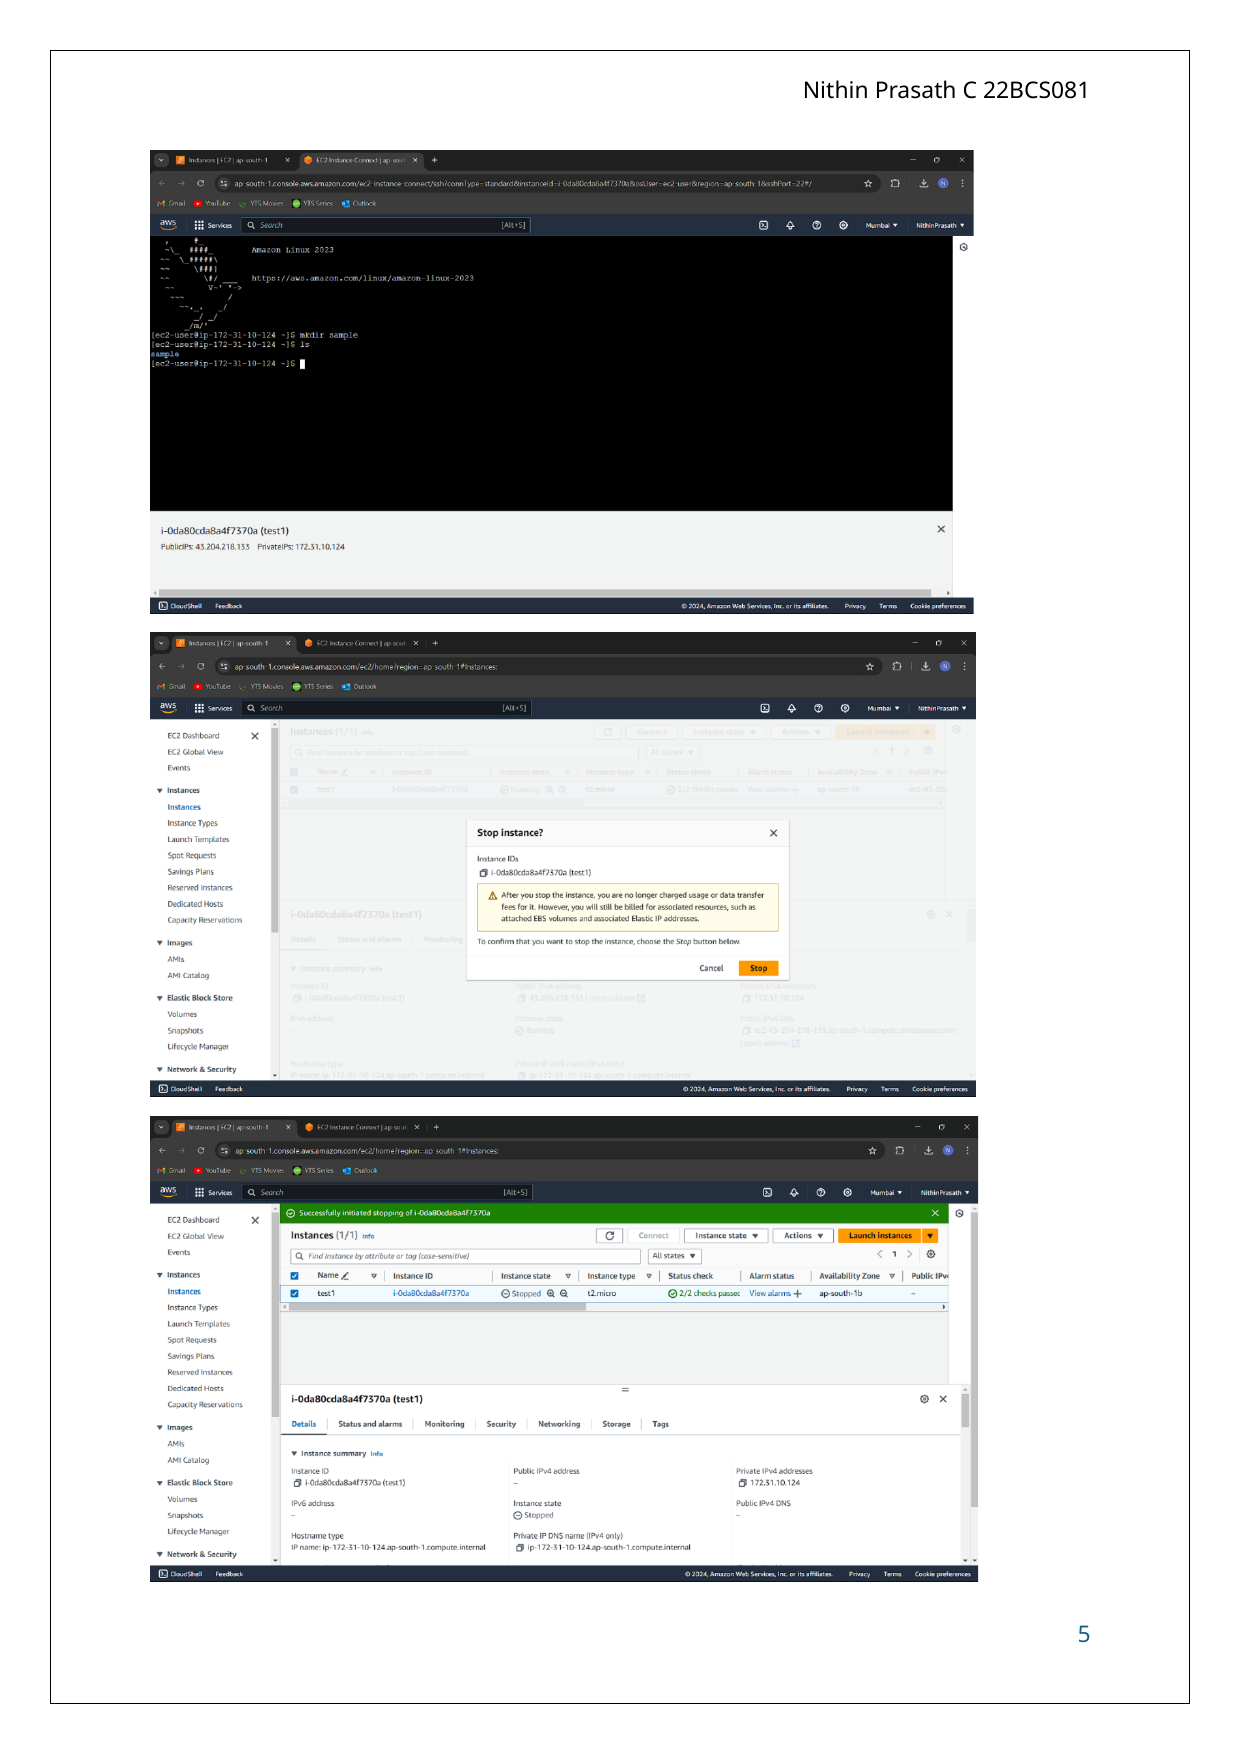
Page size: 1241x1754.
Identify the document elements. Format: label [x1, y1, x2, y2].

picture [150, 1116, 979, 1582]
picture [150, 632, 976, 1097]
picture [150, 150, 974, 614]
